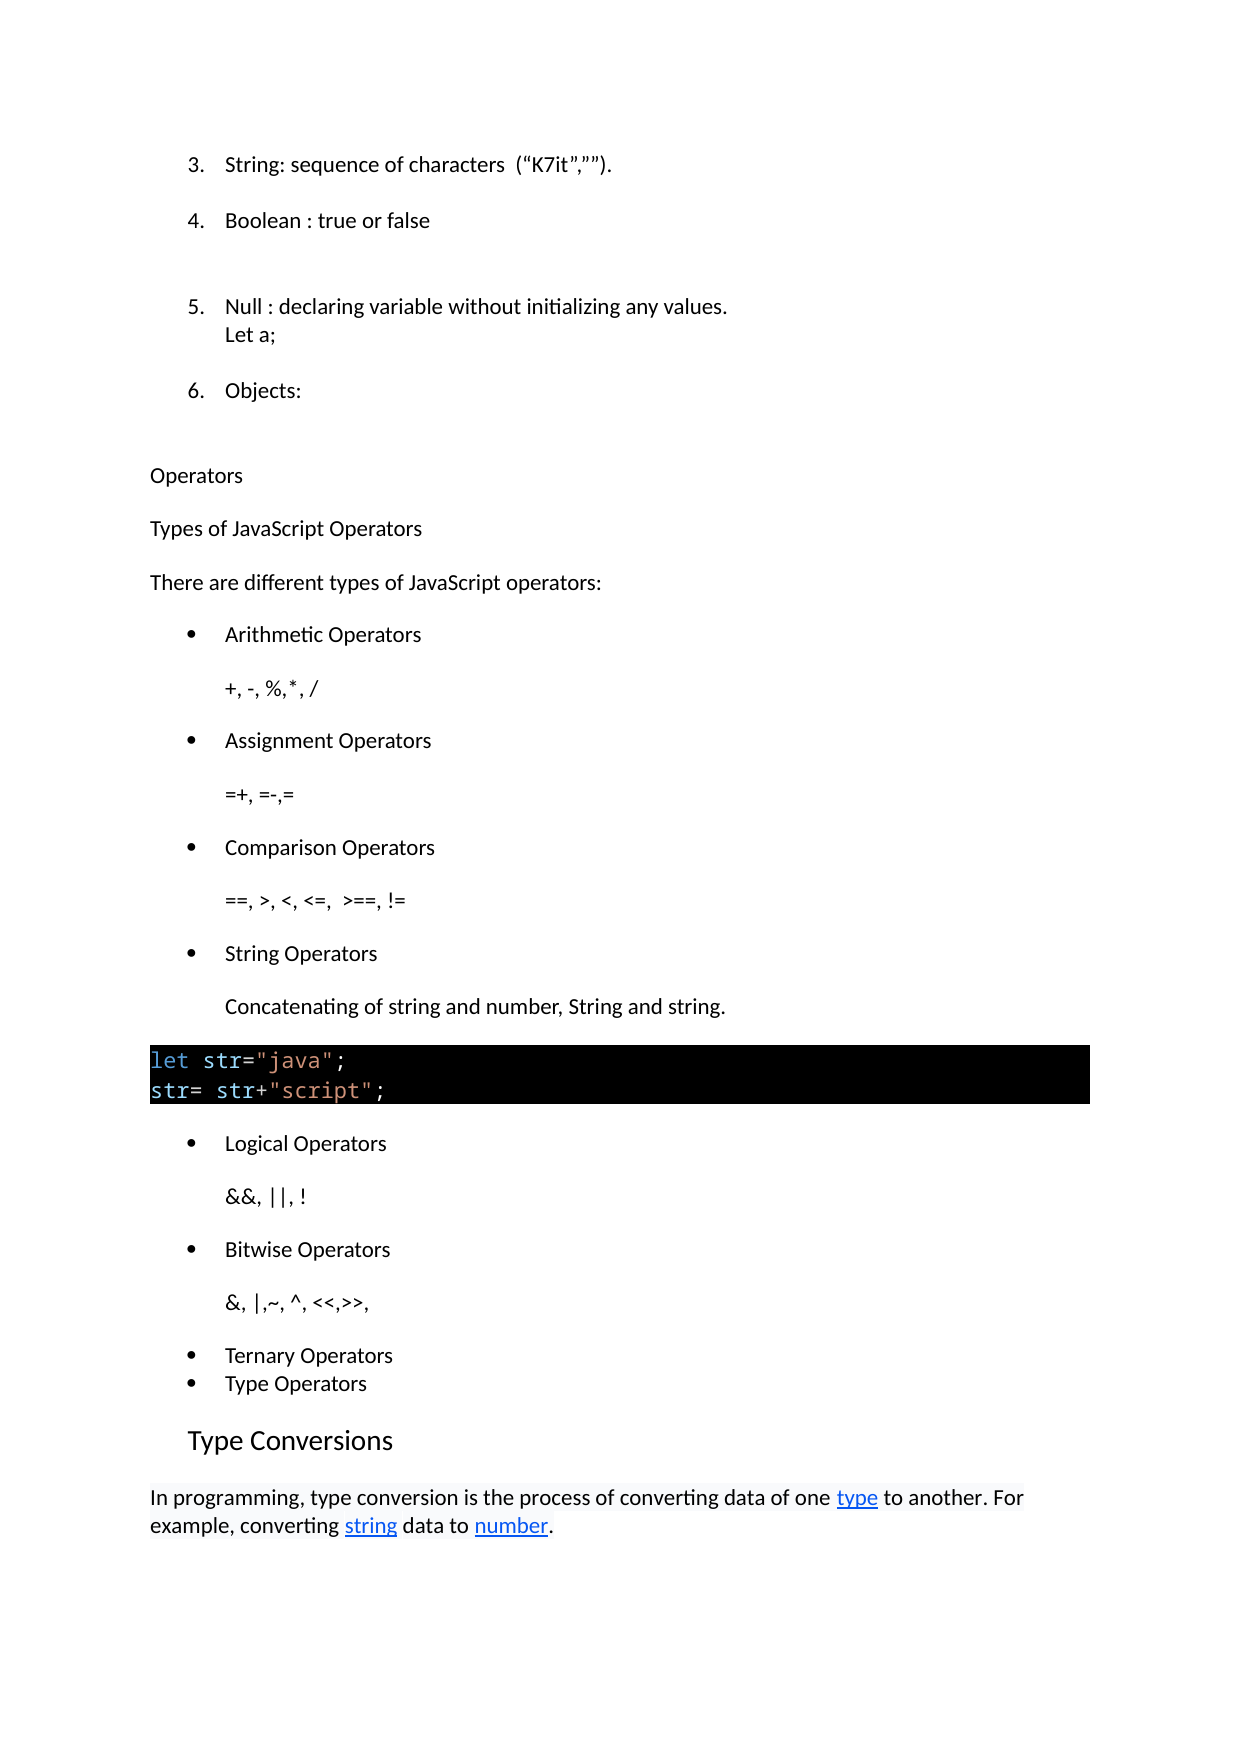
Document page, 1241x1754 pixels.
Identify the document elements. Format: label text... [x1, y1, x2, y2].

text let str="java"; [150, 1045, 1090, 1074]
list Ternary Operators [187, 1341, 1090, 1369]
list Let a; [225, 320, 1090, 348]
list Arithmetic Operators [187, 621, 1090, 649]
list String Operators [187, 939, 1090, 967]
text +, -, %,*, / [225, 674, 1090, 702]
list Boolean : true or false [187, 206, 1090, 234]
text ==, >, <, <=, >==, != [225, 886, 1090, 914]
text &, |,~, ^, <<,>>, [225, 1288, 1090, 1316]
text In programming, type conversion is the process of converting data of one type to another. For example, converting string data to number. [554, 1483, 1090, 1539]
text =+, =-,= [225, 780, 1090, 808]
list Type Operators [187, 1369, 1090, 1397]
list Comparison Operators [187, 833, 1090, 861]
list Logical Operators [187, 1129, 1090, 1157]
text str= str+"script"; [150, 1074, 1090, 1104]
text Types of JavaScript Operators [150, 514, 1090, 543]
list Assignment Operators [187, 727, 1090, 755]
text Operators [150, 462, 1090, 489]
list Null : declaring variable without initializing any values. [187, 292, 1090, 320]
text &&, ||, ! [225, 1182, 1090, 1210]
text Concatenating of string and number, String and string. [225, 992, 1090, 1020]
list String: sequence of characters (“K7it”,””). [187, 150, 1090, 178]
list Bitwise Operators [187, 1235, 1090, 1263]
list Objects: [187, 376, 1090, 404]
text There are different types of JavaScript operators: [150, 568, 1090, 596]
text Type Conversions [187, 1422, 1090, 1458]
